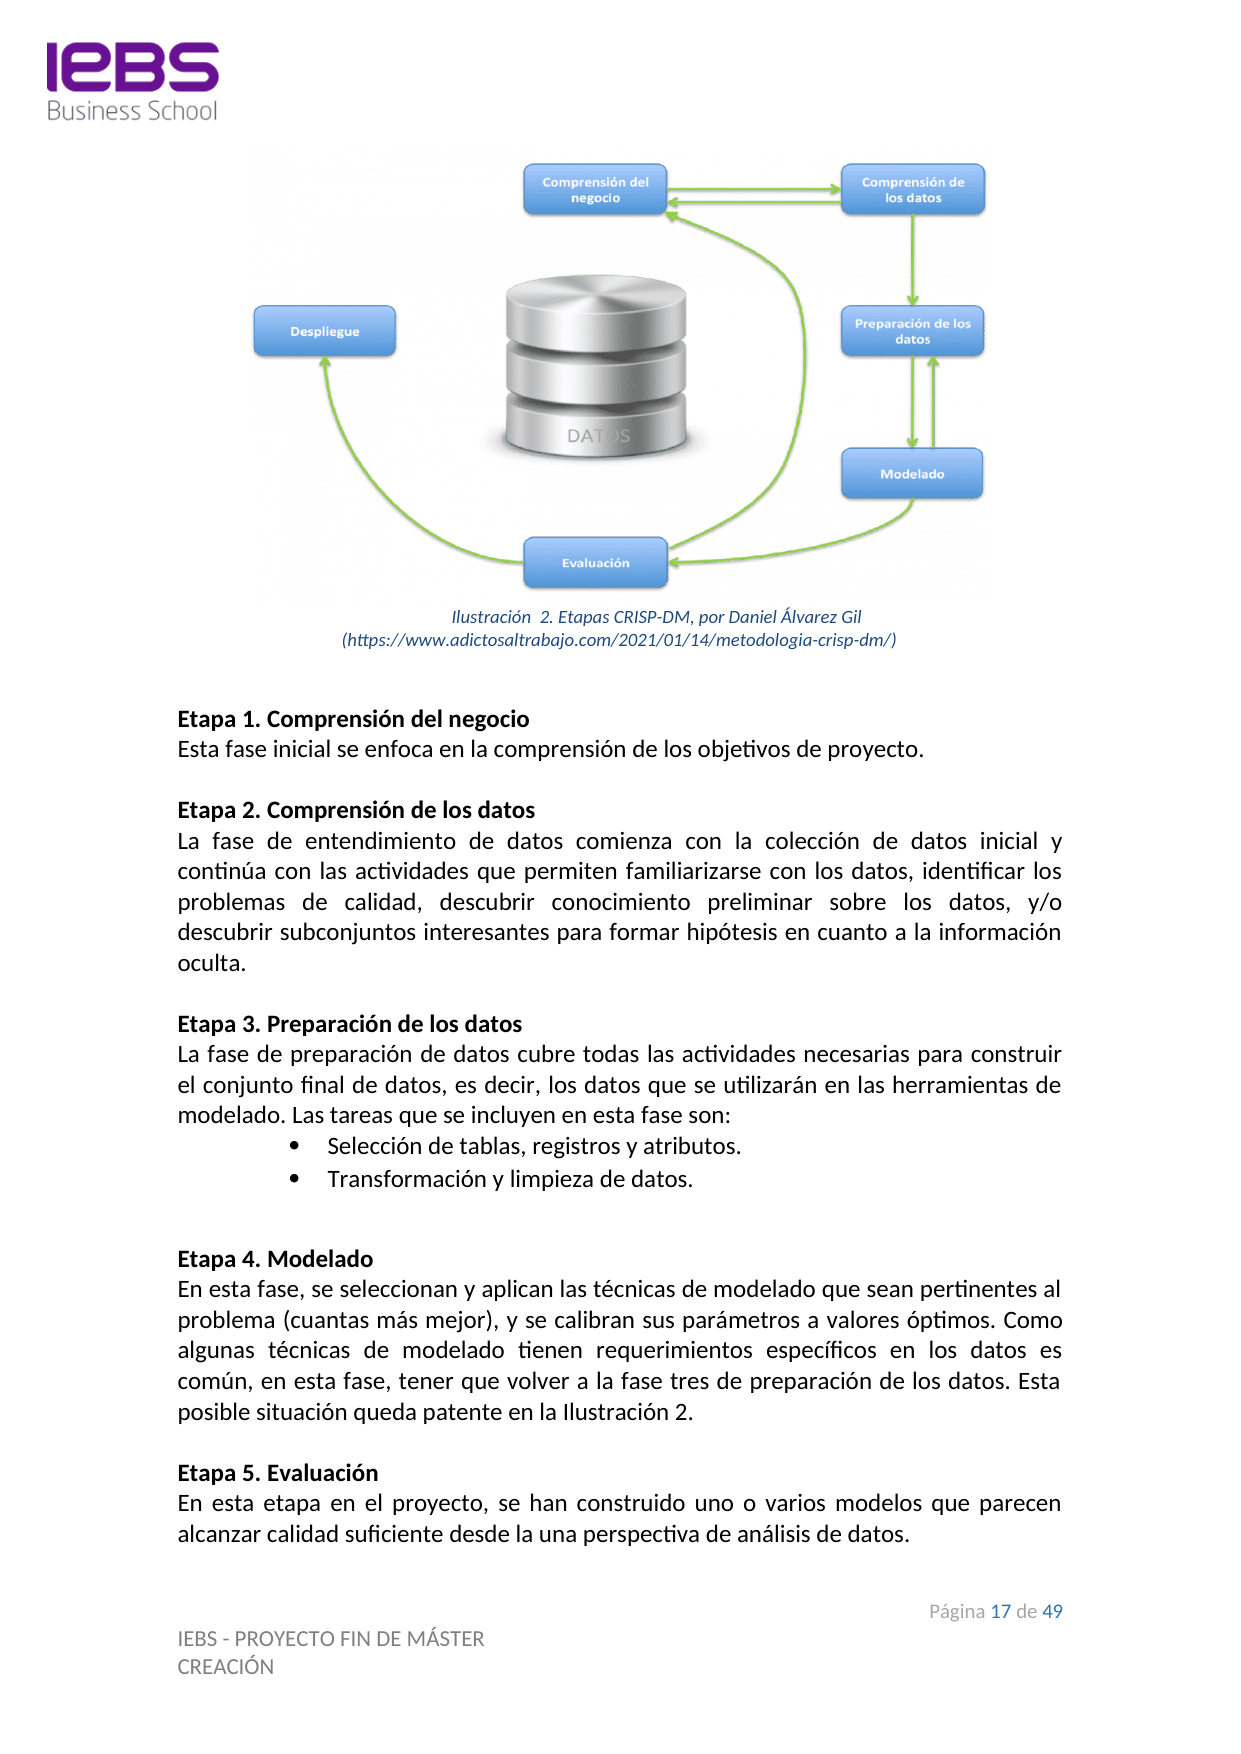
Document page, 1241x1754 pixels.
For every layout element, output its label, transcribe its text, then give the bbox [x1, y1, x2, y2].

text La fase de preparación de datos cubre todas las actividades necesarias para construir el conjunto final de datos, es decir, los datos que se utilizarán en las herramientas de modelado. Las tareas que se incluyen en esta fase son: [177, 1038, 1063, 1130]
list Selección de tablas, registros y atributos. [290, 1130, 1063, 1161]
text Ilustración 2. Etapas CRISP-DM, por Daniel Álvarez Gil (https://www.adictosaltrabajo.com/2021/01/14/metodologia-crisp-dm/) [177, 606, 1063, 651]
picture [21, 20, 992, 606]
text En esta etapa en el proyecto, se han construido uno o varios modelos que parecen alcanzar calidad suficiente desde la una perspectiva de análisis de datos. [177, 1487, 1063, 1548]
text Etapa 3. Preparación de los datos [177, 1008, 1063, 1038]
text La fase de entendimiento de datos comienza con la colección de datos inicial y continúa con las actividades que permiten familiarizarse con los datos, identificar los problemas de calidad, descubrir conocimiento preliminar sobre los datos, y/o descubrir subconjuntos interesantes para formar hipótesis en cuanto a la información oculta. [177, 825, 1063, 977]
text Esta fase inicial se enfoca en la comprensión de los objetivos de proyecto. [177, 733, 1063, 764]
text Etapa 5. Evaluación [177, 1457, 1063, 1487]
text Etapa 2. Comprensión de los datos [177, 794, 1063, 825]
text Etapa 1. Comprensión del negocio [177, 703, 1063, 733]
text En esta fase, se seleccionan y aplican las técnicas de modelado que sean pertinentes al problema (cuantas más mejor), y se calibran sus parámetros a valores óptimos. Como algunas técnicas de modelado tienen requerimientos específicos en los datos es común, en esta fase, tener que volver a la fase tres de preparación de los datos. Esta posible situación queda patente en la Ilustración 2. [177, 1274, 1063, 1426]
list Transformación y limpieza de datos. [290, 1163, 1063, 1193]
text Etapa 4. Modelado [177, 1243, 1063, 1274]
